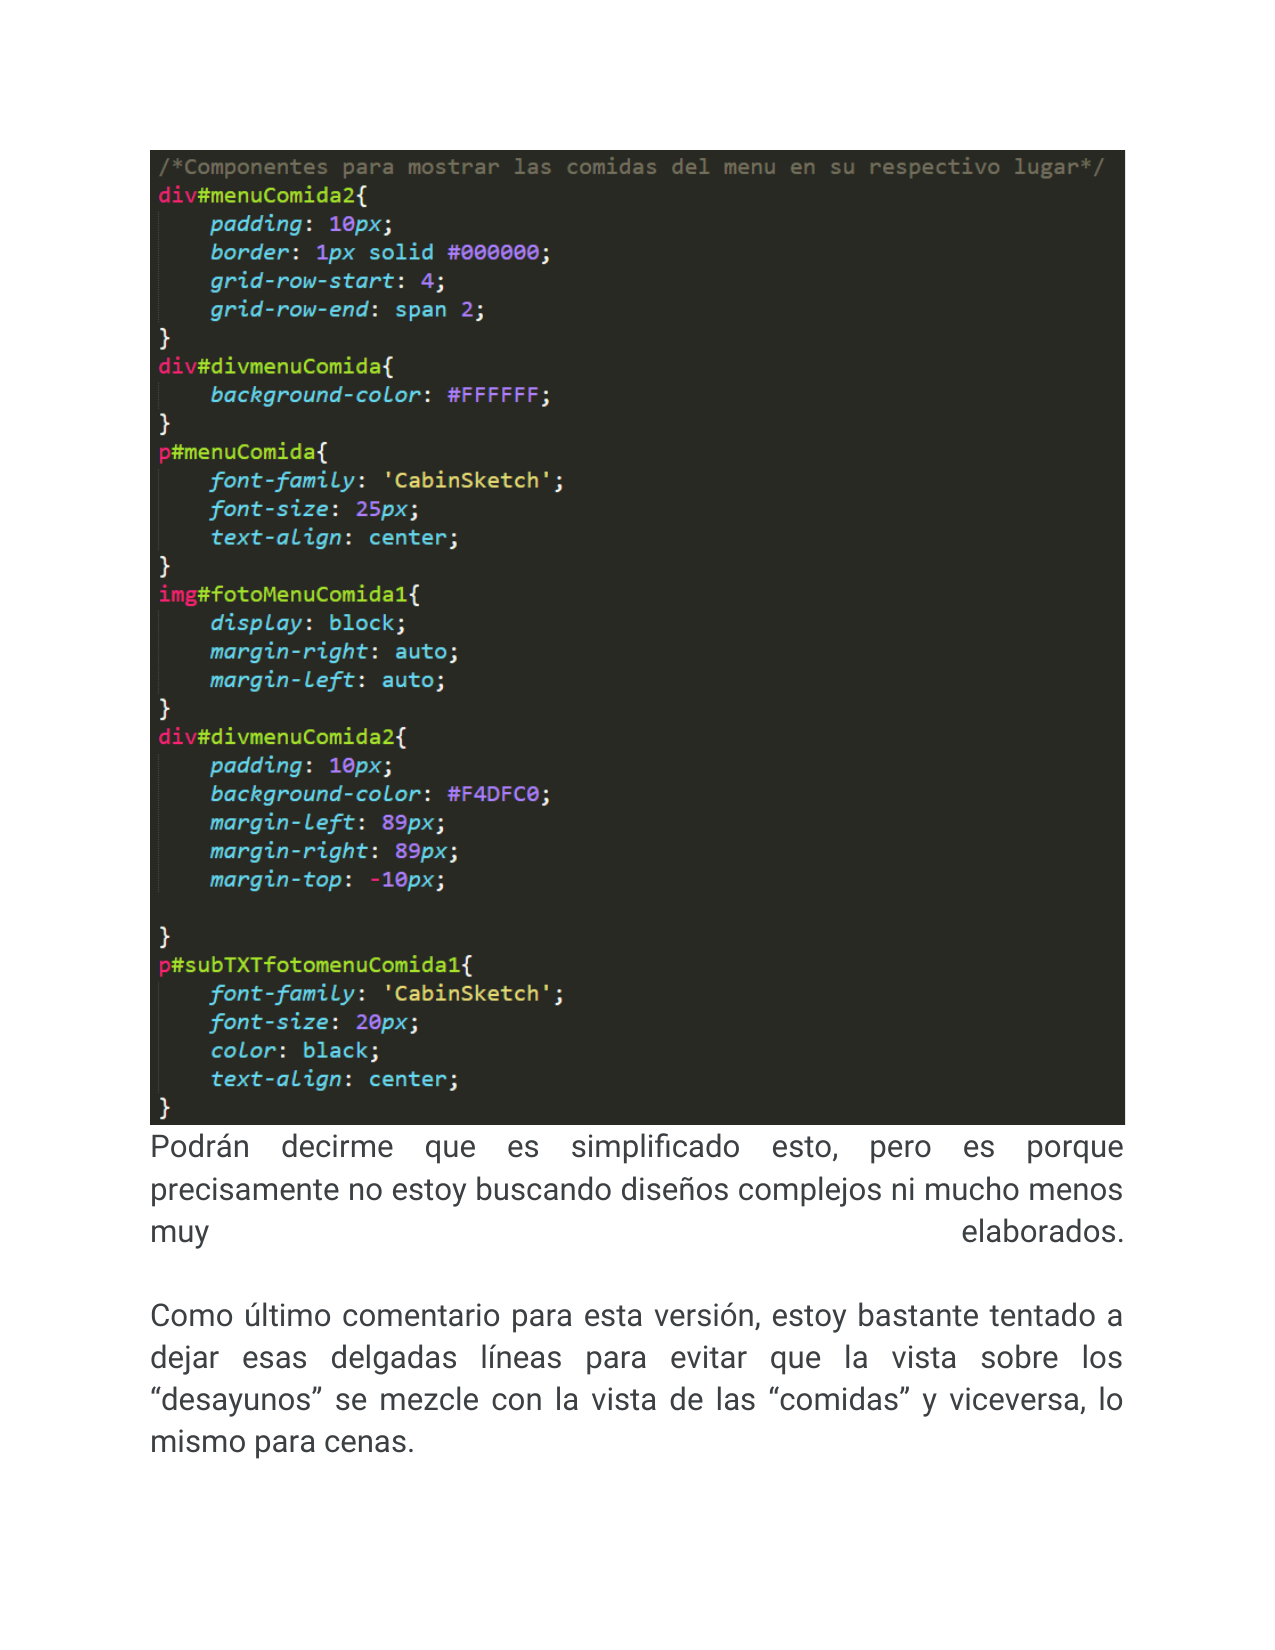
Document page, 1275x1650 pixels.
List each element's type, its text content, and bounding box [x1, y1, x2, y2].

text Podrán decirme que es simplificado esto, pero es porque precisamente no estoy buscando diseños complejos ni mucho menos muy elaborados. Como último comentario para esta versión, estoy bastante tentado a dejar esas delgadas líneas para evitar que la vista sobre los “desayunos” se mezcle con la vista de las “comidas” y viceversa, lo mismo para cenas. [150, 1129, 1125, 1460]
picture [150, 150, 1125, 1125]
